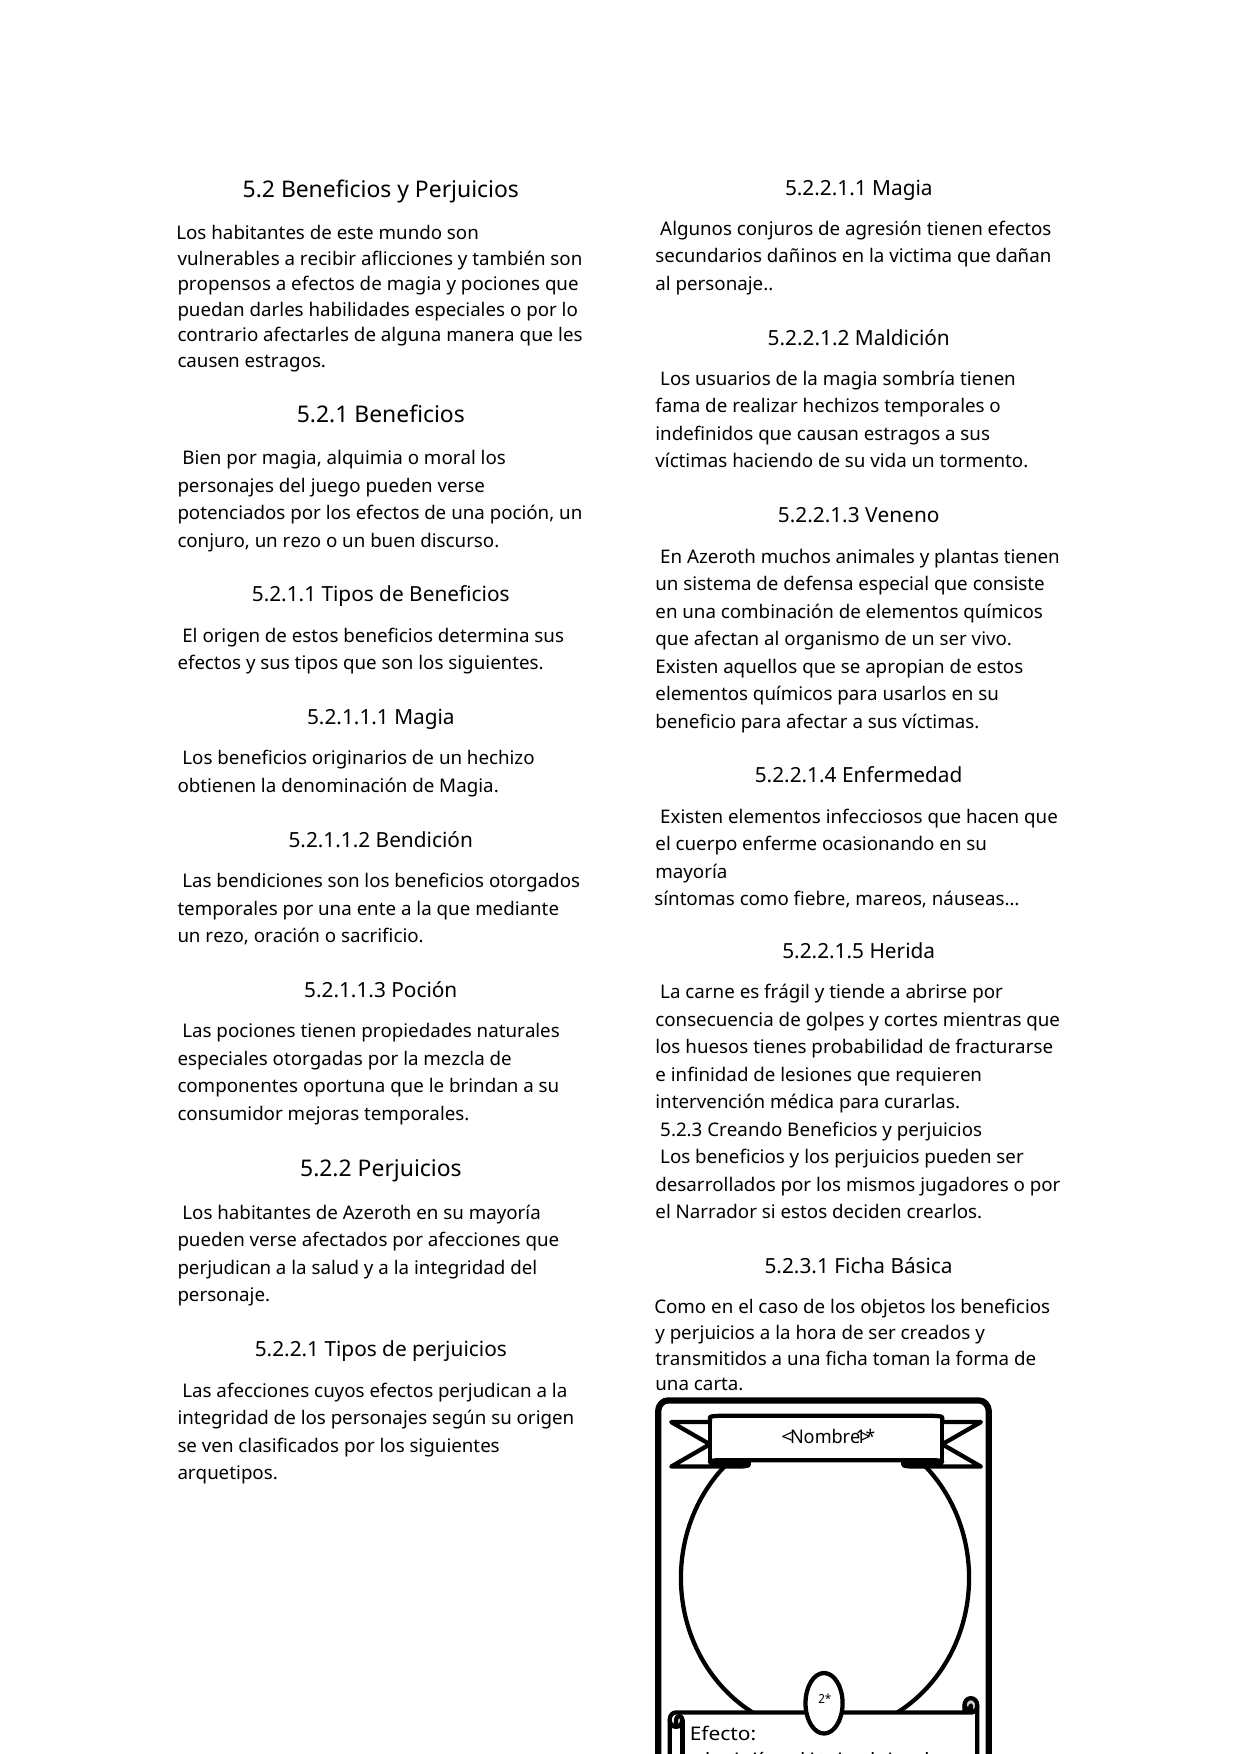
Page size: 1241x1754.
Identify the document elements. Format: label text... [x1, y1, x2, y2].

subtitle 5.2 Beneficios y Perjuicios [176, 173, 585, 204]
subtitle 5.2.2.1.2 Maldición [654, 323, 1063, 351]
subtitle 5.2.2.1.3 Veneno [654, 500, 1063, 529]
text Los beneficios y los perjuicios pueden ser desarrollados por los mismos jugadores o por el Narrador si estos deciden crearlos. [655, 1144, 1063, 1224]
text Como en el caso de los objetos los beneficios y perjuicios a la hora de ser creados y transmitidos a una ficha toman la forma de una carta. [654, 1294, 1063, 1396]
text Los beneficios originarios de un hechizo obtienen la denominación de Magia. [177, 745, 585, 798]
text Algunos conjuros de agresión tienen efectos secundarios dañinos en la victima que dañan al personaje.. [655, 215, 1063, 296]
subtitle 5.2.3.1 Ficha Básica [654, 1251, 1063, 1279]
subtitle 5.2.1.1.1 Magia [176, 702, 585, 731]
subtitle 5.2.2 Perjuicios [176, 1152, 585, 1184]
text Las bendiciones son los beneficios otorgados temporales por una ente a la que mediante un rezo, oración o sacrificio. [177, 867, 585, 948]
subtitle 5.2.2.1.1 Magia [654, 173, 1063, 201]
text En Azeroth muchos animales y plantas tienen un sistema de defensa especial que consiste en una combinación de elementos químicos que afectan al organismo de un ser vivo. Existen aquellos que se apropian de estos elementos químicos para usarlos en su beneficio para afectar a sus víctimas. [655, 543, 1063, 733]
text Bien por magia, alquimia o moral los personajes del juego pueden verse potenciados por los efectos de una poción, un conjuro, un rezo o un buen discurso. [177, 444, 585, 552]
text Los usuarios de la magia sombría tienen fama de realizar hechizos temporales o indefinidos que causan estragos a sus víctimas haciendo de su vida un tormento. [655, 365, 1063, 473]
text Las pociones tienen propiedades naturales especiales otorgadas por la mezcla de componentes oportuna que le brindan a su consumidor mejoras temporales. [177, 1017, 585, 1125]
subtitle 5.2.2.1.4 Enfermedad [654, 760, 1063, 789]
text 5.2.3 Creando Beneficios y perjuicios [655, 1116, 1063, 1142]
text síntomas como fiebre, mareos, náuseas… [654, 886, 1063, 911]
subtitle 5.2.1.1.3 Poción [176, 975, 585, 1003]
picture [711, 1423, 941, 1452]
subtitle 5.2.1 Beneficios [176, 398, 585, 429]
subtitle 5.2.1.1 Tipos de Beneficios [176, 579, 585, 608]
picture [684, 1720, 969, 1754]
text Los habitantes de este mundo son vulnerables a recibir aflicciones y también son propensos a efectos de magia y pociones que puedan darles habilidades especiales o por lo contrario afectarles de alguna manera que les causen estragos. [176, 219, 585, 373]
text La carne es frágil y tiende a abrirse por consecuencia de golpes y cortes mientras que los huesos tienes probabilidad de fracturarse e infinidad de lesiones que requieren intervención médica para curarlas. [655, 979, 1063, 1114]
subtitle 5.2.2.1 Tipos de perjuicios [176, 1334, 585, 1363]
subtitle 5.2.1.1.2 Bendición [176, 825, 585, 853]
picture [812, 1689, 836, 1717]
text El origen de estos beneficios determina sus efectos y sus tipos que son los siguientes. [177, 622, 585, 675]
text Las afecciones cuyos efectos perjudican a la integridad de los personajes según su origen se ven clasificados por los siguientes arquetipos. [177, 1377, 585, 1485]
subtitle 5.2.2.1.5 Herida [654, 936, 1063, 964]
text Existen elementos infecciosos que hacen que el cuerpo enferme ocasionando en su mayoría [655, 803, 1063, 883]
text Los habitantes de Azeroth en su mayoría pueden verse afectados por afecciones que perjudican a la salud y a la integridad del personaje. [177, 1199, 585, 1307]
